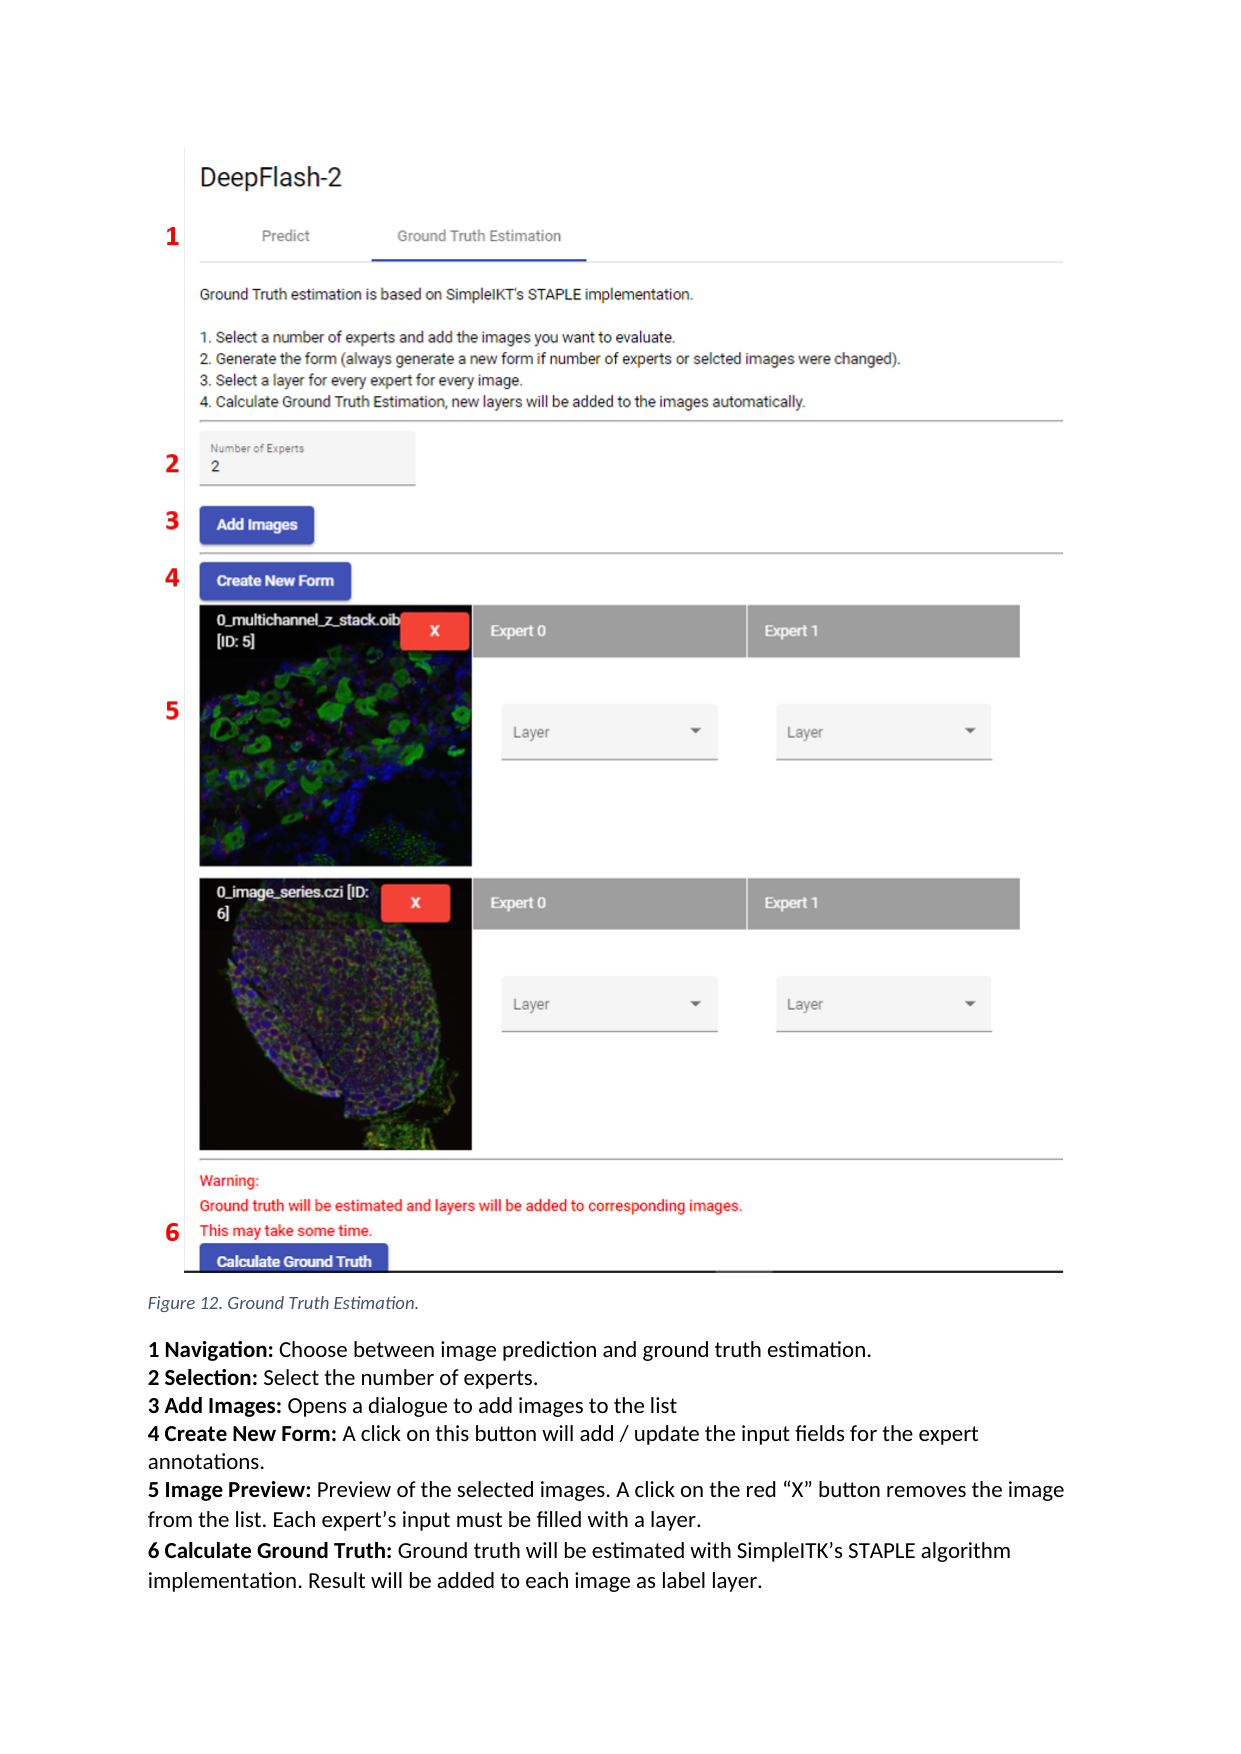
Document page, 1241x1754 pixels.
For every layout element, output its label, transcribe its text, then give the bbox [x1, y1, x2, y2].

picture [147, 147, 1064, 1273]
text 5 Image Preview: Preview of the selected images. A click on the red “X” button removes the image from the list. Each expert’s input must be filled with a layer. 6 Calculate Ground Truth: Ground truth will be estimated with SimpleITK’s STAPLE algorithm implementation. Result will be added to each image as label layer. [148, 1475, 1093, 1594]
text 2 Selection: Select the number of experts. 3 Add Images: Opens a dialogue to add images to the list 4 Create New Form: A click on this button will add / update the input fields for the expert annotations. [148, 1363, 1093, 1475]
text Figure 12. Ground Truth Estimation. [148, 1291, 1093, 1314]
text 1 Navigation: Choose between image prediction and ground truth estimation. [148, 1335, 1093, 1363]
